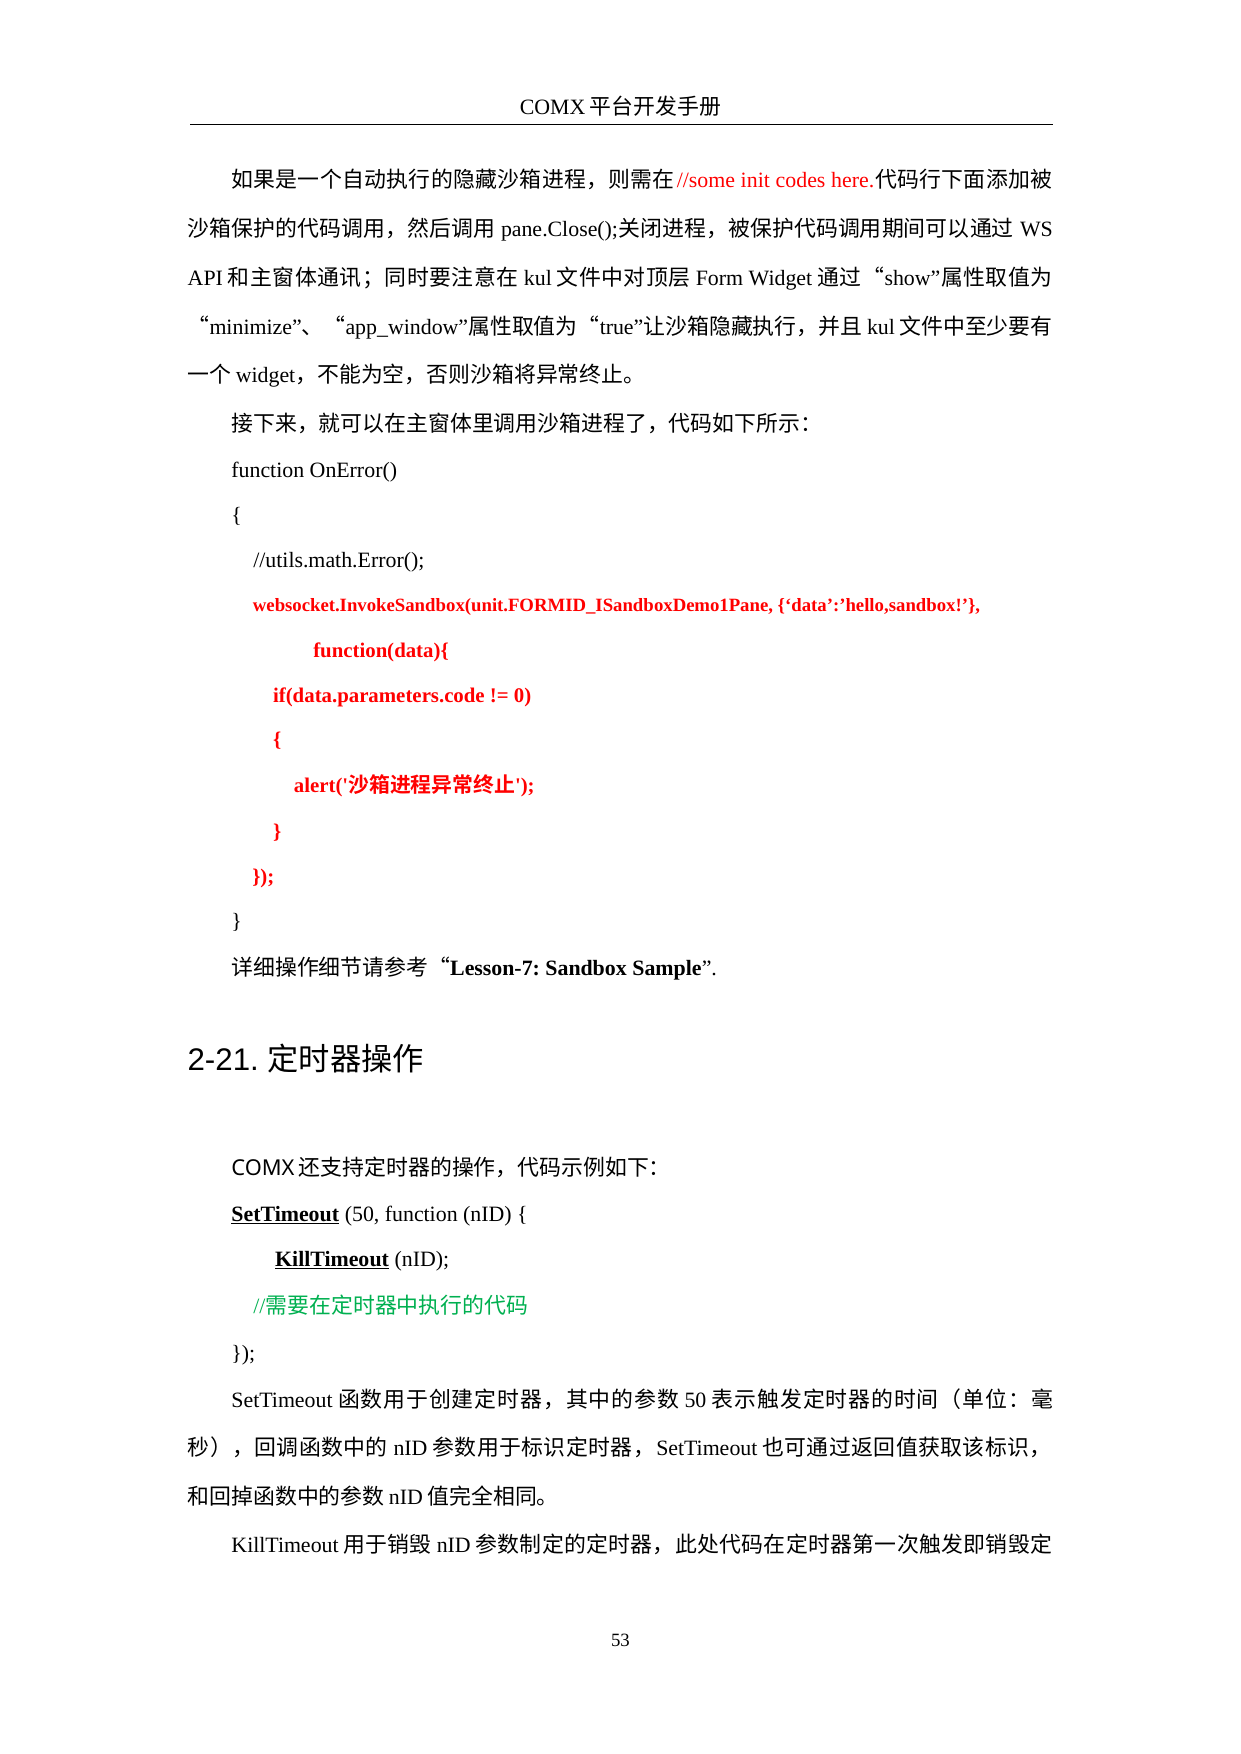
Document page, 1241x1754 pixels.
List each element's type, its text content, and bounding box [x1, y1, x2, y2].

text 接下来，就可以在主窗体里调用沙箱进程了，代码如下所示： [187, 405, 1053, 438]
text SetTimeout函数用于创建定时器，其中的参数50表示触发定时器的时间（单位：毫秒），回调函数中的nID参数用于标识定时器，SetTimeout也可通过返回值获取该标识，和回掉函数中的参数nID值完全相同。 [187, 1381, 1053, 1511]
text function(data){ [187, 634, 1053, 667]
text }); [187, 1336, 1053, 1368]
text } [187, 815, 1053, 848]
list 定时器操作 [187, 1024, 1053, 1089]
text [187, 1527, 1053, 1559]
text KillTimeout (nID); [187, 1243, 1053, 1275]
text function OnError() [187, 454, 1053, 486]
text 详细操作细节请参考“Lesson-7: Sandbox Sample”. [187, 949, 1053, 982]
text COMX还支持定时器的操作，代码示例如下： [187, 1149, 1053, 1182]
text } [187, 904, 1053, 937]
text //需要在定时器中执行的代码 [187, 1288, 1053, 1320]
text 如果是一个自动执行的隐藏沙箱进程，则需在//some init codes here.代码行下面添加被沙箱保护的代码调用，然后调用pane.Close();关闭进程，被保护代码调用期间可以通过WS API和主窗体通讯；同时要注意在kul文件中对顶层Form Widget通过“show”属性取值为“minimize”、“app_window”属性取值为“true”让沙箱隐藏执行，并且kul文件中至少要有一个widget，不能为空，否则沙箱将异常终止。 [187, 162, 1053, 389]
text if(data.parameters.code != 0) [187, 678, 1053, 711]
text { [187, 723, 1053, 756]
text SetTimeout (50, function (nID) { [187, 1197, 1053, 1230]
text { [187, 499, 1053, 531]
text websocket.InvokeSandbox(unit.FORMID_ISandboxDemo1Pane, {‘data’:’hello,sandbox!’}, [187, 589, 1053, 621]
text }); [187, 859, 1053, 892]
text alert('沙箱进程异常终止'); [187, 767, 1053, 800]
text //utils.math.Error(); [187, 544, 1053, 576]
